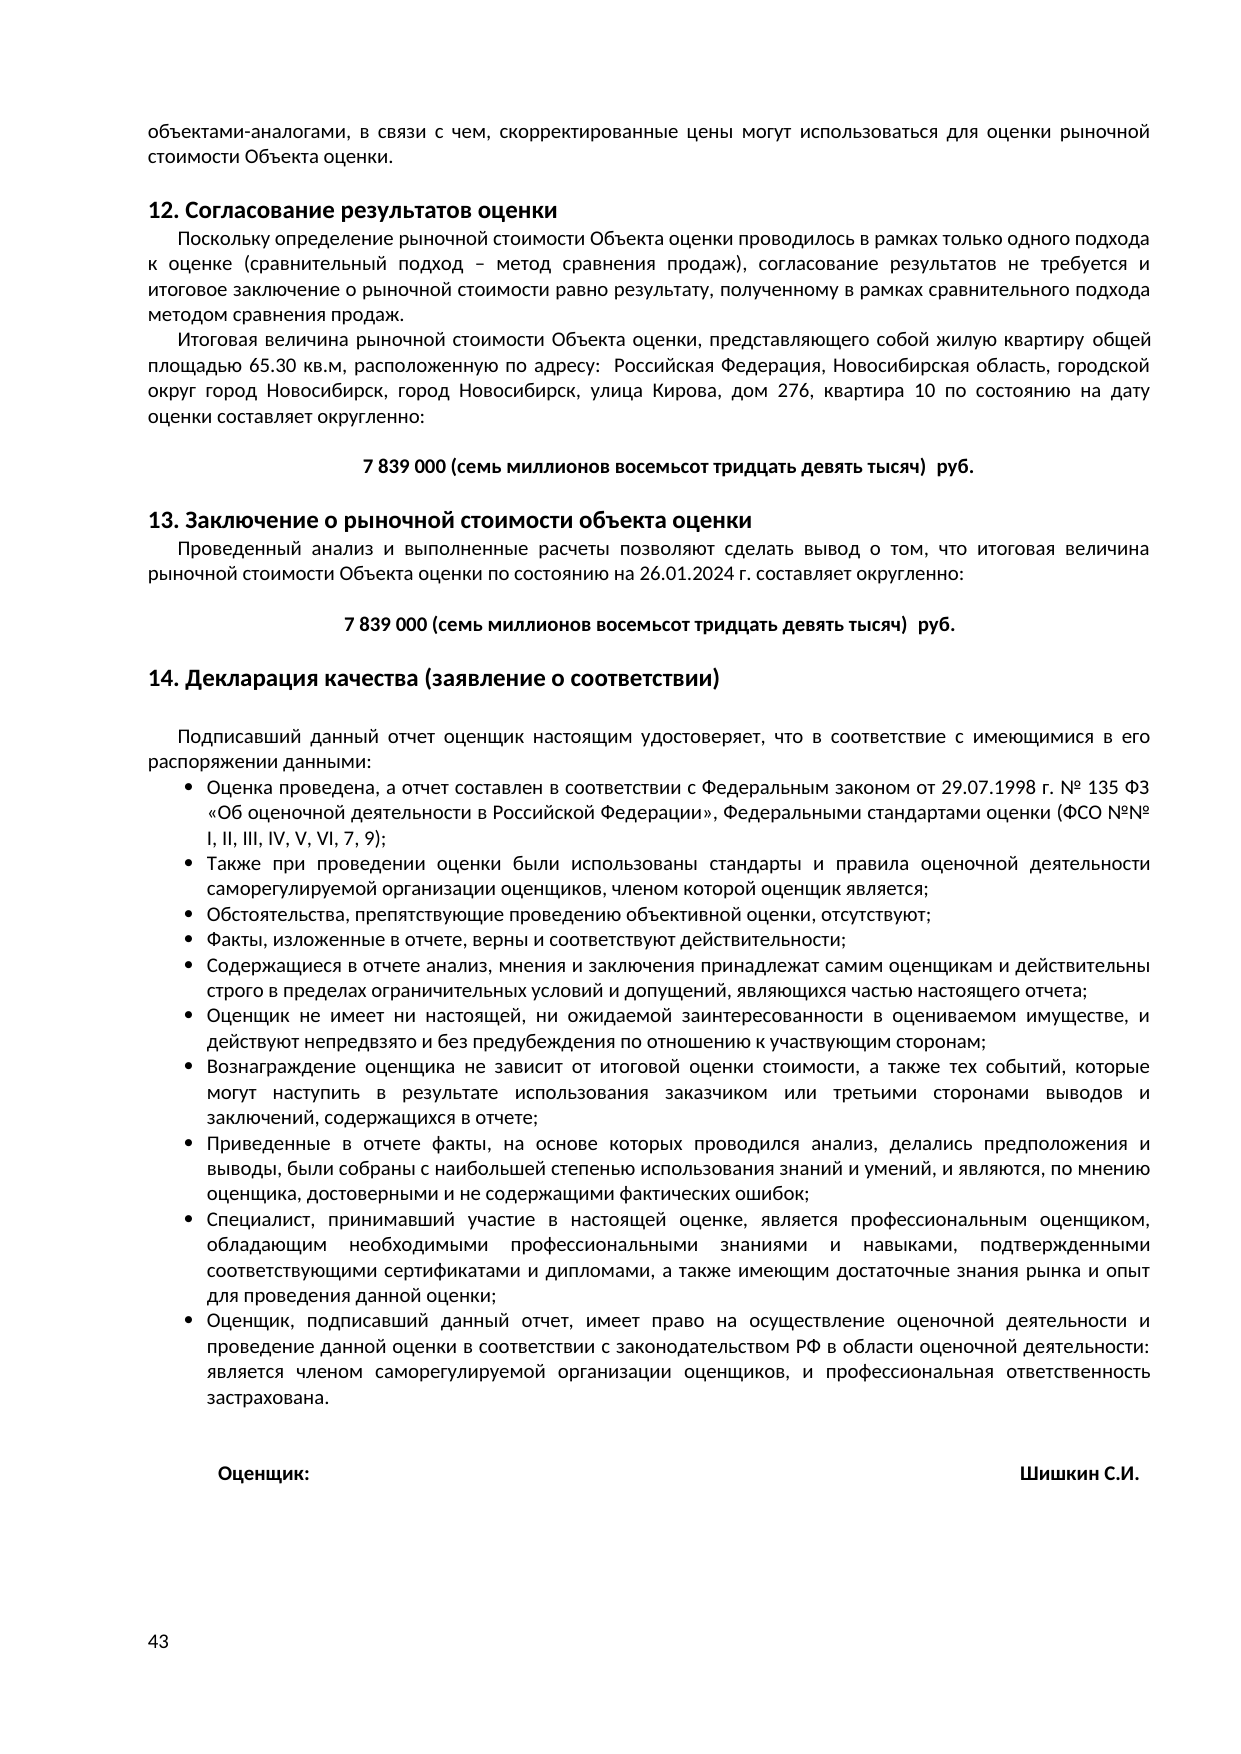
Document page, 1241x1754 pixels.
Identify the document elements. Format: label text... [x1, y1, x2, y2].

text Содержащиеся в отчете анализ, мнения и заключения принадлежат самим оценщикам и действительны строго в пределах ограничительных условий и допущений, являющихся частью настоящего отчета; [185, 952, 1152, 1003]
text Также при проведении оценки были использованы стандарты и правила оценочной деятельности саморегулируемой организации оценщиков, членом которой оценщик является; [185, 850, 1152, 901]
text Согласование результатов оценки [148, 194, 1152, 225]
text Итоговая величина рыночной стоимости Объекта оценки, представляющего собой жилую квартиру общей площадью 65.30 кв.м, расположенную по адресу: Российская Федерация, Новосибирская область, городской округ город Новосибирск, город Новосибирск, улица Кирова, дом 276, квартира 10 по состоянию на дату оценки составляет округленно: [148, 327, 1152, 428]
table_header Оценщик: [207, 1460, 652, 1486]
text Подписавший данный отчет оценщик настоящим удостоверяет, что в соответствие с имеющимися в его распоряжении данными: [148, 723, 1152, 774]
text Поскольку определение рыночной стоимости Объекта оценки проводилось в рамках только одного подхода к оценке (сравнительный подход – метод сравнения продаж), согласование результатов не требуется и итоговое заключение о рыночной стоимости равно результату, полученному в рамках сравнительного подхода методом сравнения продаж. [148, 225, 1152, 327]
text Оценка проведена, а отчет составлен в соответствии с Федеральным законом от 29.07.1998 г. № 135 ФЗ «Об оценочной деятельности в Российской Федерации», Федеральными стандартами оценки (ФСО №№ I, II, III, IV, V, VI, 7, 9); [185, 774, 1152, 850]
text Обстоятельства, препятствующие проведению объективной оценки, отсутствуют; [185, 901, 1152, 926]
text Декларация качества (заявление о соответствии) [148, 662, 1152, 693]
text Оценщик, подписавший данный отчет, имеет право на осуществление оценочной деятельности и проведение данной оценки в соответствии с законодательством РФ в области оценочной деятельности: является членом саморегулируемой организации оценщиков, и профессиональная ответственность застрахована. [185, 1308, 1152, 1409]
text 7 839 000 (семь миллионов восемьсот тридцать девять тысяч) руб. [148, 611, 1152, 637]
text Факты, изложенные в отчете, верны и соответствуют действительности; [185, 926, 1152, 952]
text Специалист, принимавший участие в настоящей оценке, является профессиональным оценщиком, обладающим необходимыми профессиональными знаниями и навыками, подтвержденными соответствующими сертификатами и дипломами, а также имеющим достаточные знания рынка и опыт для проведения данной оценки; [185, 1206, 1152, 1308]
text Проведенный анализ и выполненные расчеты позволяют сделать вывод о том, что итоговая величина рыночной стоимости Объекта оценки по состоянию на 26.01.2024 г. составляет округленно: [148, 535, 1152, 586]
text 7 839 000 (семь миллионов восемьсот тридцать девять тысяч) руб. [148, 454, 1152, 479]
text Приведенные в отчете факты, на основе которых проводился анализ, делались предположения и выводы, были собраны с наибольшей степенью использования знаний и умений, и являются, по мнению оценщика, достоверными и не содержащими фактических ошибок; [185, 1130, 1152, 1206]
text Оценщик не имеет ни настоящей, ни ожидаемой заинтересованности в оцениваемом имуществе, и действуют непредвзято и без предубеждения по отношению к участвующим сторонам; [185, 1003, 1152, 1053]
text Вознаграждение оценщика не зависит от итоговой оценки стоимости, а также тех событий, которые могут наступить в результате использования заказчиком или третьими сторонами выводов и заключений, содержащихся в отчете; [185, 1053, 1152, 1130]
table_header Шишкин С.И. [652, 1460, 1151, 1486]
text Заключение о рыночной стоимости объекта оценки [148, 504, 1152, 535]
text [148, 118, 1152, 169]
